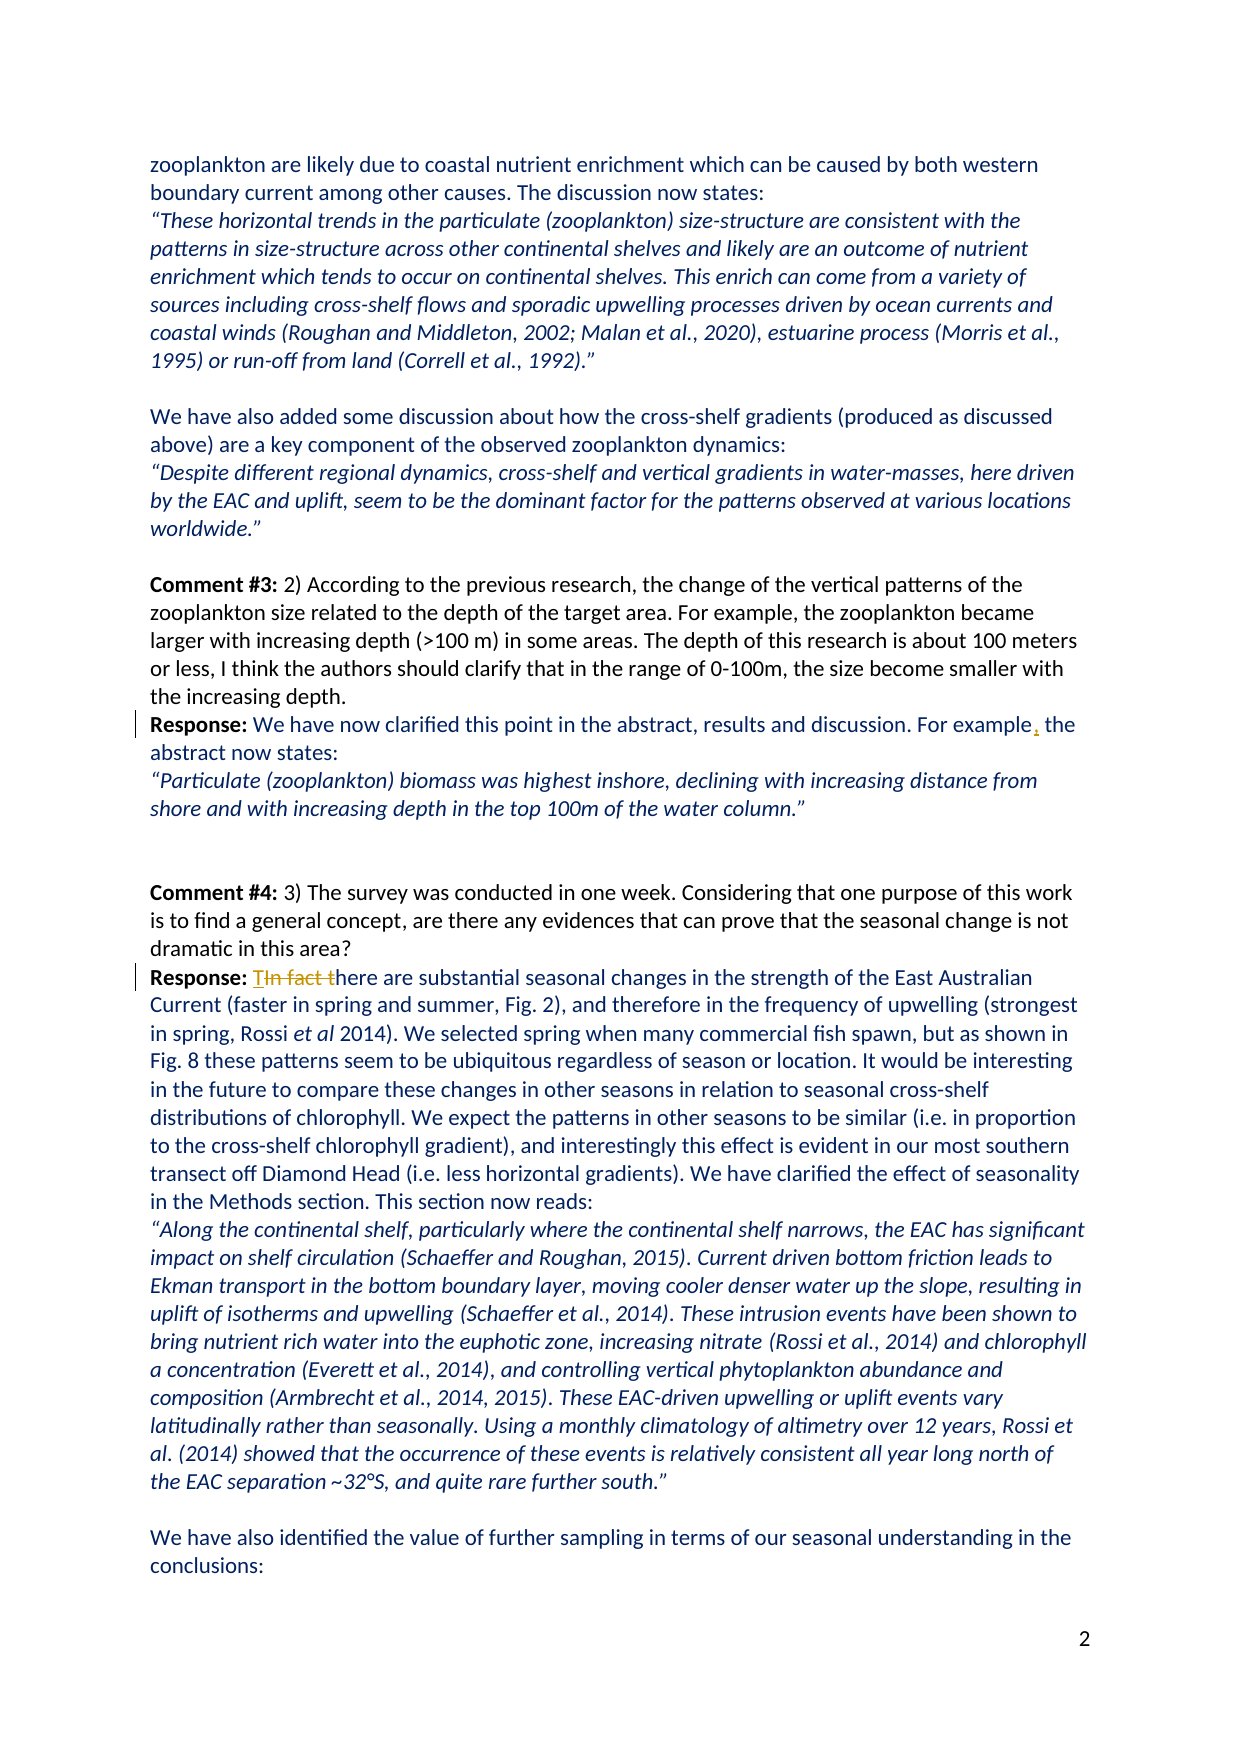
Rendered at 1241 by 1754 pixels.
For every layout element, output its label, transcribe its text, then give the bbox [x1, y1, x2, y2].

text Response: here are substantial seasonal changes in the strength of the East Australian Current (faster in spring and summer, Fig. 2), and therefore in the frequency of upwelling (strongest in spring, Rossi et al 2014). We selected spring when many commercial fish spawn, but as shown in Fig. 8 these patterns seem to be ubiquitous regardless of season or location. It would be interesting in the future to compare these changes in other seasons in relation to seasonal cross-shelf distributions of chlorophyll. We expect the patterns in other seasons to be similar (i.e. in proportion to the cross-shelf chlorophyll gradient), and interestingly this effect is evident in our most southern transect off Diamond Head (i.e. less horizontal gradients). We have clarified the effect of seasonality in the Methods section. This section now reads: [150, 963, 1090, 1215]
text We have also added some discussion about how the cross-shelf gradients (produced as discussed above) are a key component of the observed zooplankton dynamics: [150, 402, 1090, 458]
text Response: We have now clarified this point in the abstract, results and discussion. For example the abstract now states: [150, 710, 1090, 766]
text “These horizontal trends in the particulate (zooplankton) size-structure are consistent with the patterns in size-structure across other continental shelves and likely are an outcome of nutrient enrichment which tends to occur on continental shelves. This enrich can come from a variety of sources including cross-shelf flows and sporadic upwelling processes driven by ocean currents and coastal winds (Roughan and Middleton, 2002; Malan et al., 2020), estuarine process (Morris et al., 1995) or run-off from land (Correll et al., 1992).” [150, 206, 1090, 374]
text Comment #4: 3) The survey was conducted in one week. Considering that one purpose of this work is to find a general concept, are there any evidences that can prove that the seasonal change is not dramatic in this area? [150, 878, 1090, 963]
text Comment #3: 2) According to the previous research, the change of the vertical patterns of the zooplankton size related to the depth of the target area. For example, the zooplankton became larger with increasing depth (>100 m) in some areas. The depth of this research is about 100 meters or less, I think the authors should clarify that in the range of 0-100m, the size become smaller with the increasing depth. [150, 570, 1090, 710]
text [150, 150, 1090, 206]
text We have also identified the value of further sampling in terms of our seasonal understanding in the conclusions: [150, 1523, 1090, 1579]
text “Particulate (zooplankton) biomass was highest inshore, declining with increasing distance from shore and with increasing depth in the top 100m of the water column.” [150, 766, 1090, 822]
text “Despite different regional dynamics, cross-shelf and vertical gradients in water-masses, here driven by the EAC and uplift, seem to be the dominant factor for the patterns observed at various locations worldwide.” [150, 458, 1090, 542]
text “Along the continental shelf, particularly where the continental shelf narrows, the EAC has significant impact on shelf circulation (Schaeffer and Roughan, 2015). Current driven bottom friction leads to Ekman transport in the bottom boundary layer, moving cooler denser water up the slope, resulting in uplift of isotherms and upwelling (Schaeffer et al., 2014). These intrusion events have been shown to bring nutrient rich water into the euphotic zone, increasing nitrate (Rossi et al., 2014) and chlorophyll a concentration (Everett et al., 2014), and controlling vertical phytoplankton abundance and composition (Armbrecht et al., 2014, 2015). These EAC-driven upwelling or uplift events vary latitudinally rather than seasonally. Using a monthly climatology of altimetry over 12 years, Rossi et al. (2014) showed that the occurrence of these events is relatively consistent all year long north of the EAC separation ~32°S, and quite rare further south.” [150, 1215, 1090, 1495]
